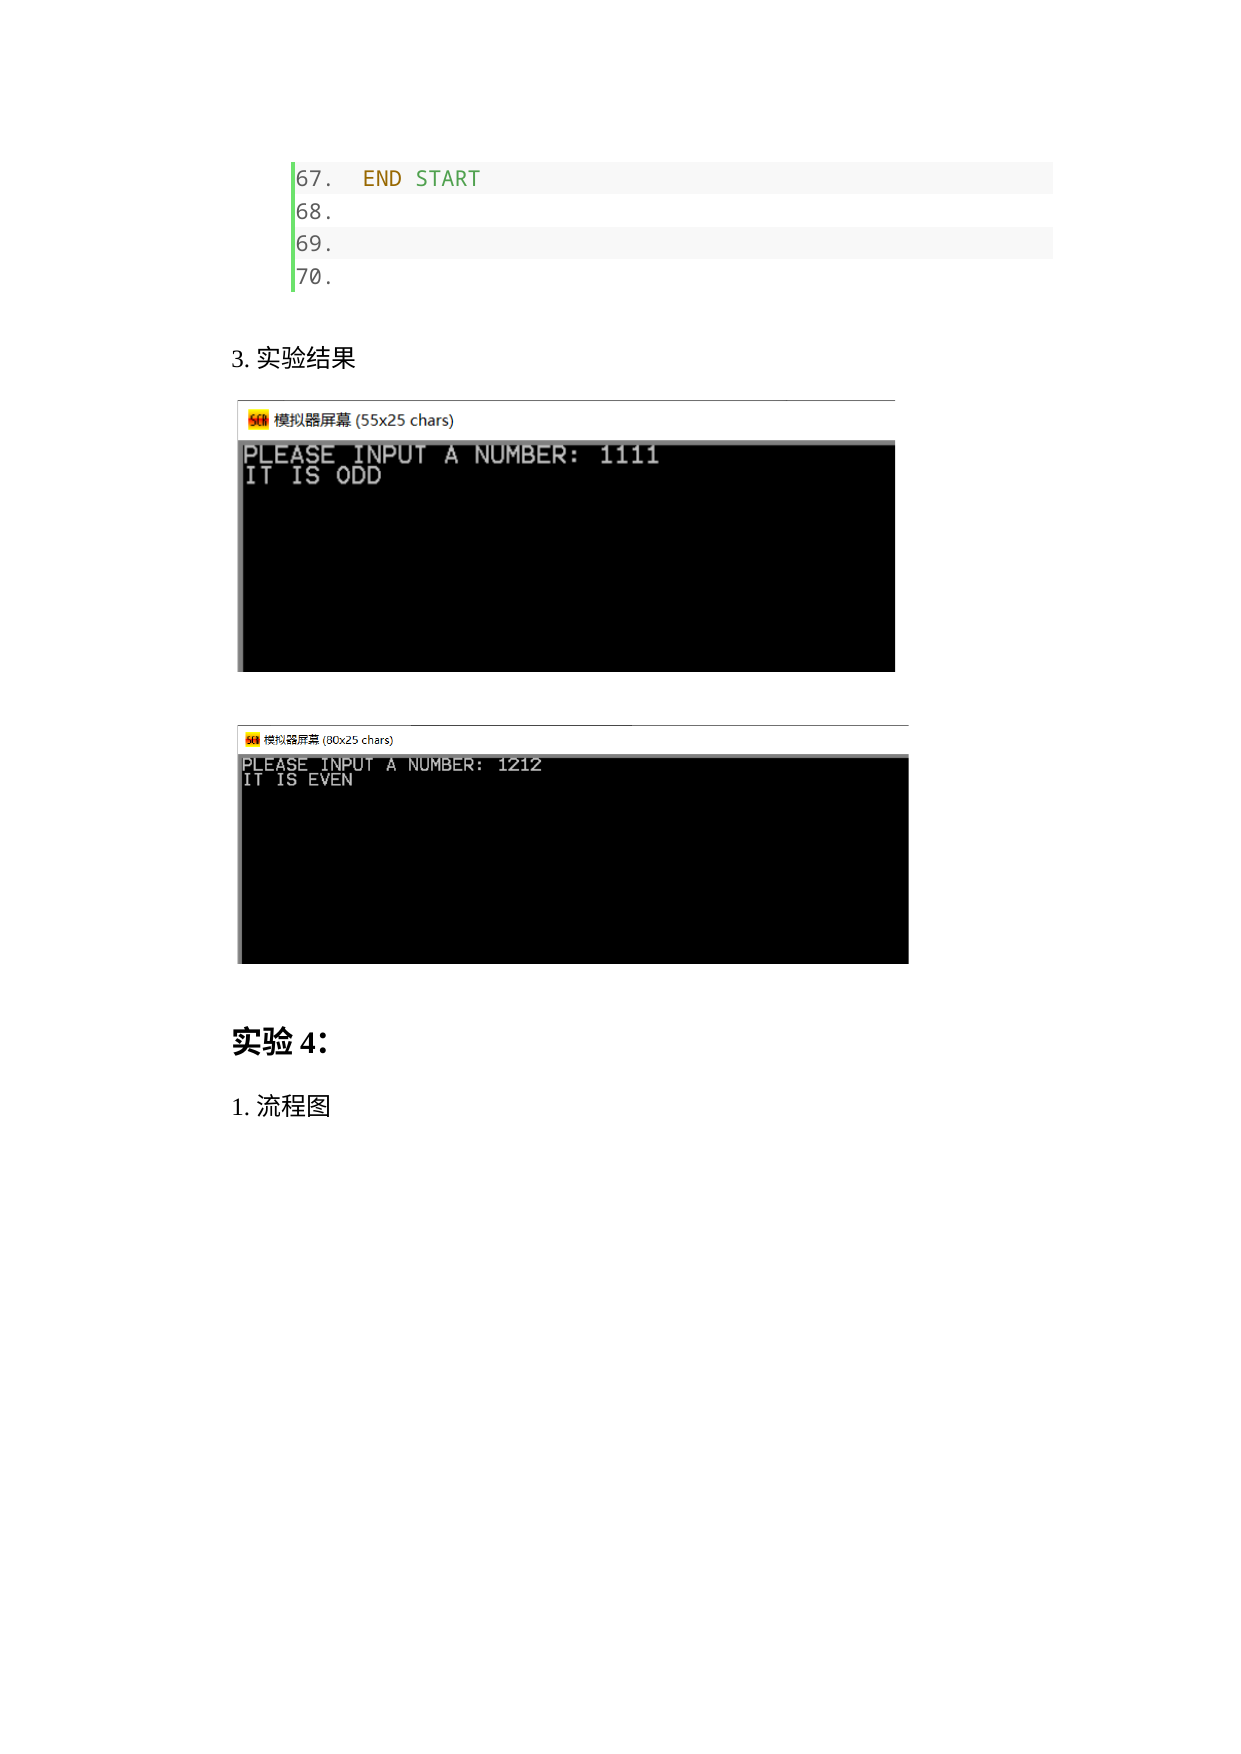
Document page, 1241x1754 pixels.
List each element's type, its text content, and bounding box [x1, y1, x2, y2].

text 3. 实验结果 [187, 324, 1053, 389]
text 实验4： [231, 1007, 1053, 1072]
list END START [295, 162, 1053, 194]
text 1. 流程图 [187, 1072, 1053, 1137]
picture [237, 400, 896, 672]
picture [237, 725, 909, 964]
